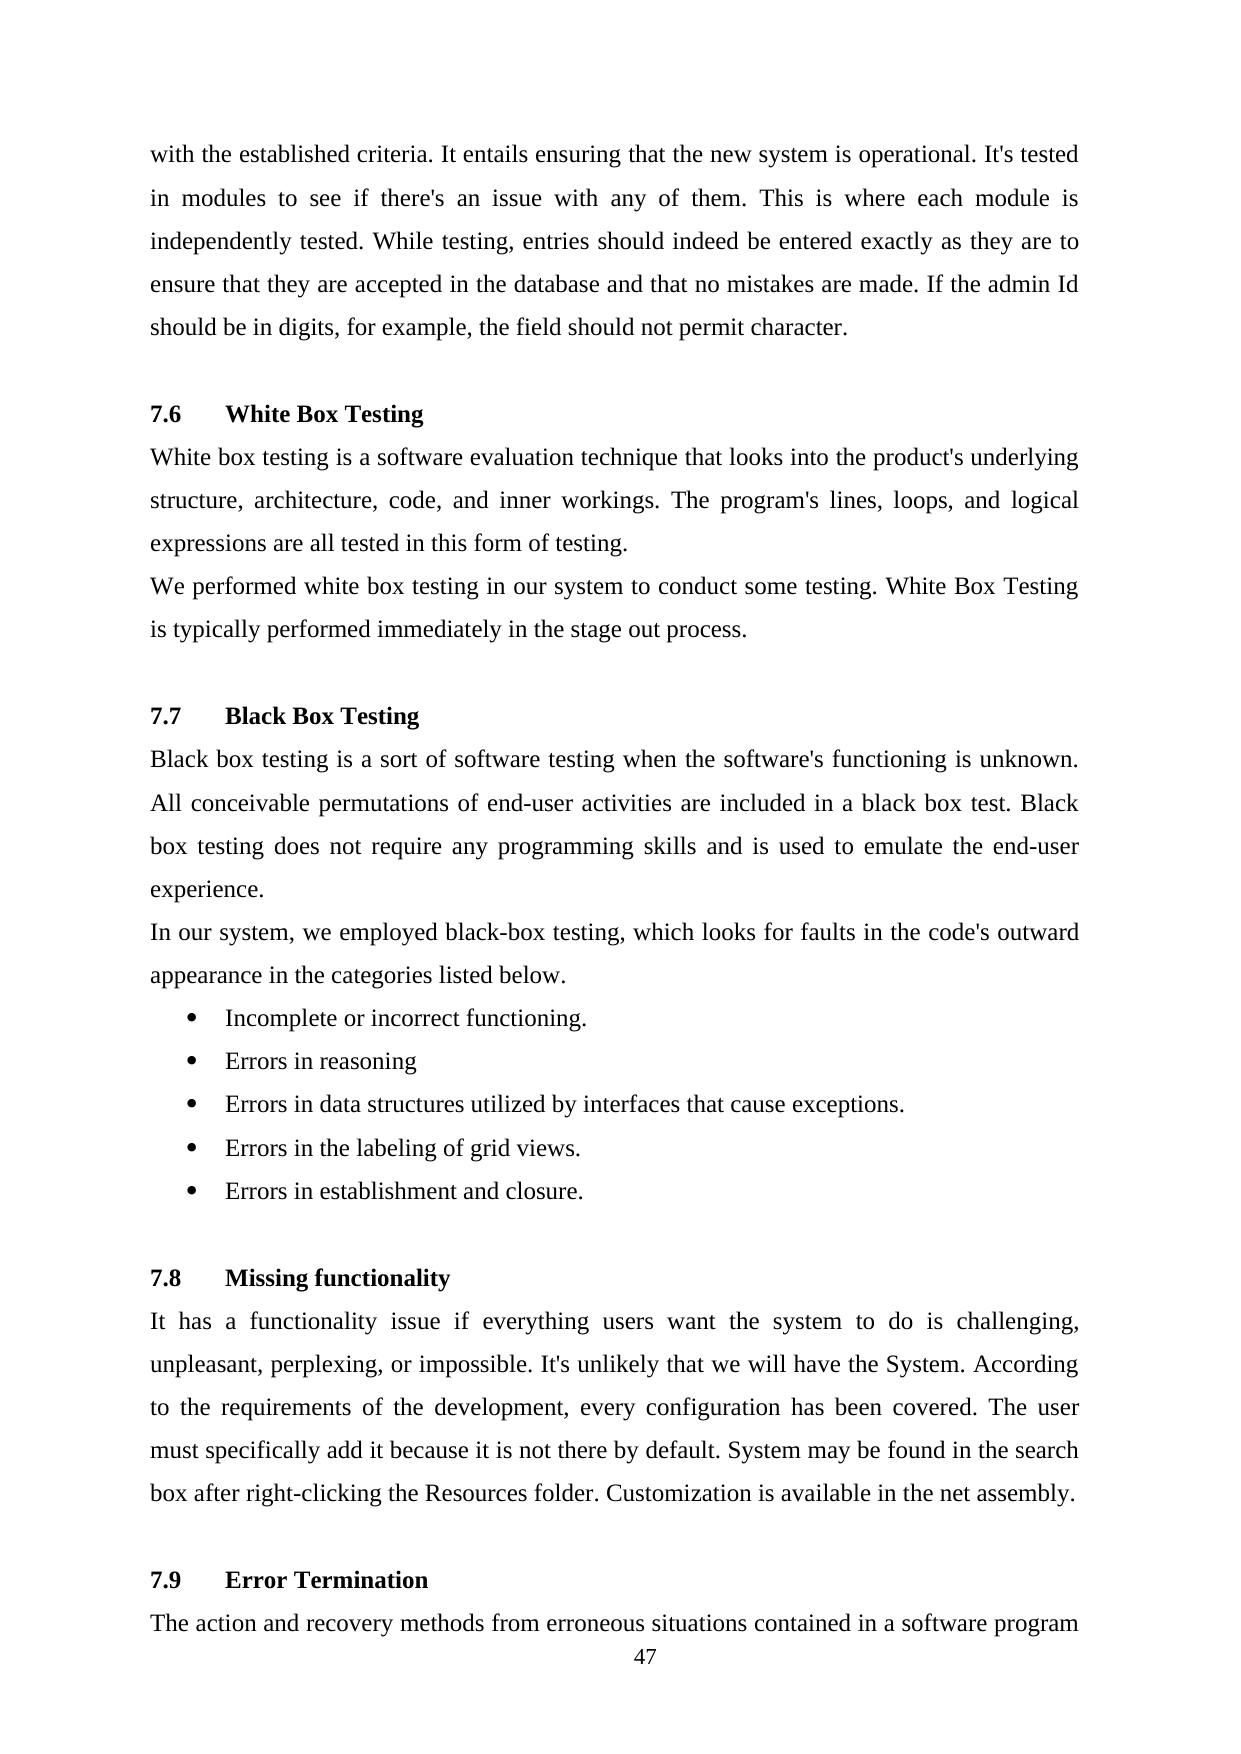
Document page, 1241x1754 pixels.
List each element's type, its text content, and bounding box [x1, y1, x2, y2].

text We performed white box testing in our system to conduct some testing. White Box Testing is typically performed immediately in the stage out process. [150, 571, 1080, 643]
list Errors in establishment and closure. [187, 1176, 1080, 1204]
subtitle Black Box Testing [150, 701, 1151, 730]
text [150, 139, 1080, 341]
text White box testing is a software evaluation technique that looks into the product's underlying structure, architecture, code, and inner workings. The program's lines, loops, and logical expressions are all tested in this form of testing. [150, 442, 1080, 557]
text Black box testing is a sort of software testing when the software's functioning is unknown. All conceivable permutations of end-user activities are included in a black box test. Black box testing does not require any programming skills and is used to emulate the end-user experience. [150, 744, 1080, 903]
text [150, 1608, 1080, 1637]
list Errors in data structures utilized by interfaces that cause exceptions. [187, 1089, 1080, 1118]
text It has a functionality issue if everything users want the system to do is challenging, unpleasant, perplexing, or impossible. It's unlikely that we will have the System. According to the requirements of the development, every configuration has been covered. The user must specifically add it because it is not there by default. System may be found in the search box after right-clicking the Resources folder. Customization is available in the net assembly. [150, 1306, 1080, 1507]
list Errors in the labeling of grid views. [187, 1133, 1080, 1161]
list Errors in reasoning [187, 1046, 1080, 1075]
subtitle Error Termination [150, 1565, 1151, 1594]
text In our system, we employed black-box testing, which looks for faults in the code's outward appearance in the categories listed below. [150, 917, 1080, 989]
subtitle White Box Testing [150, 399, 1151, 428]
subtitle Missing functionality [150, 1263, 1151, 1291]
list Incomplete or incorrect functioning. [187, 1003, 1080, 1032]
